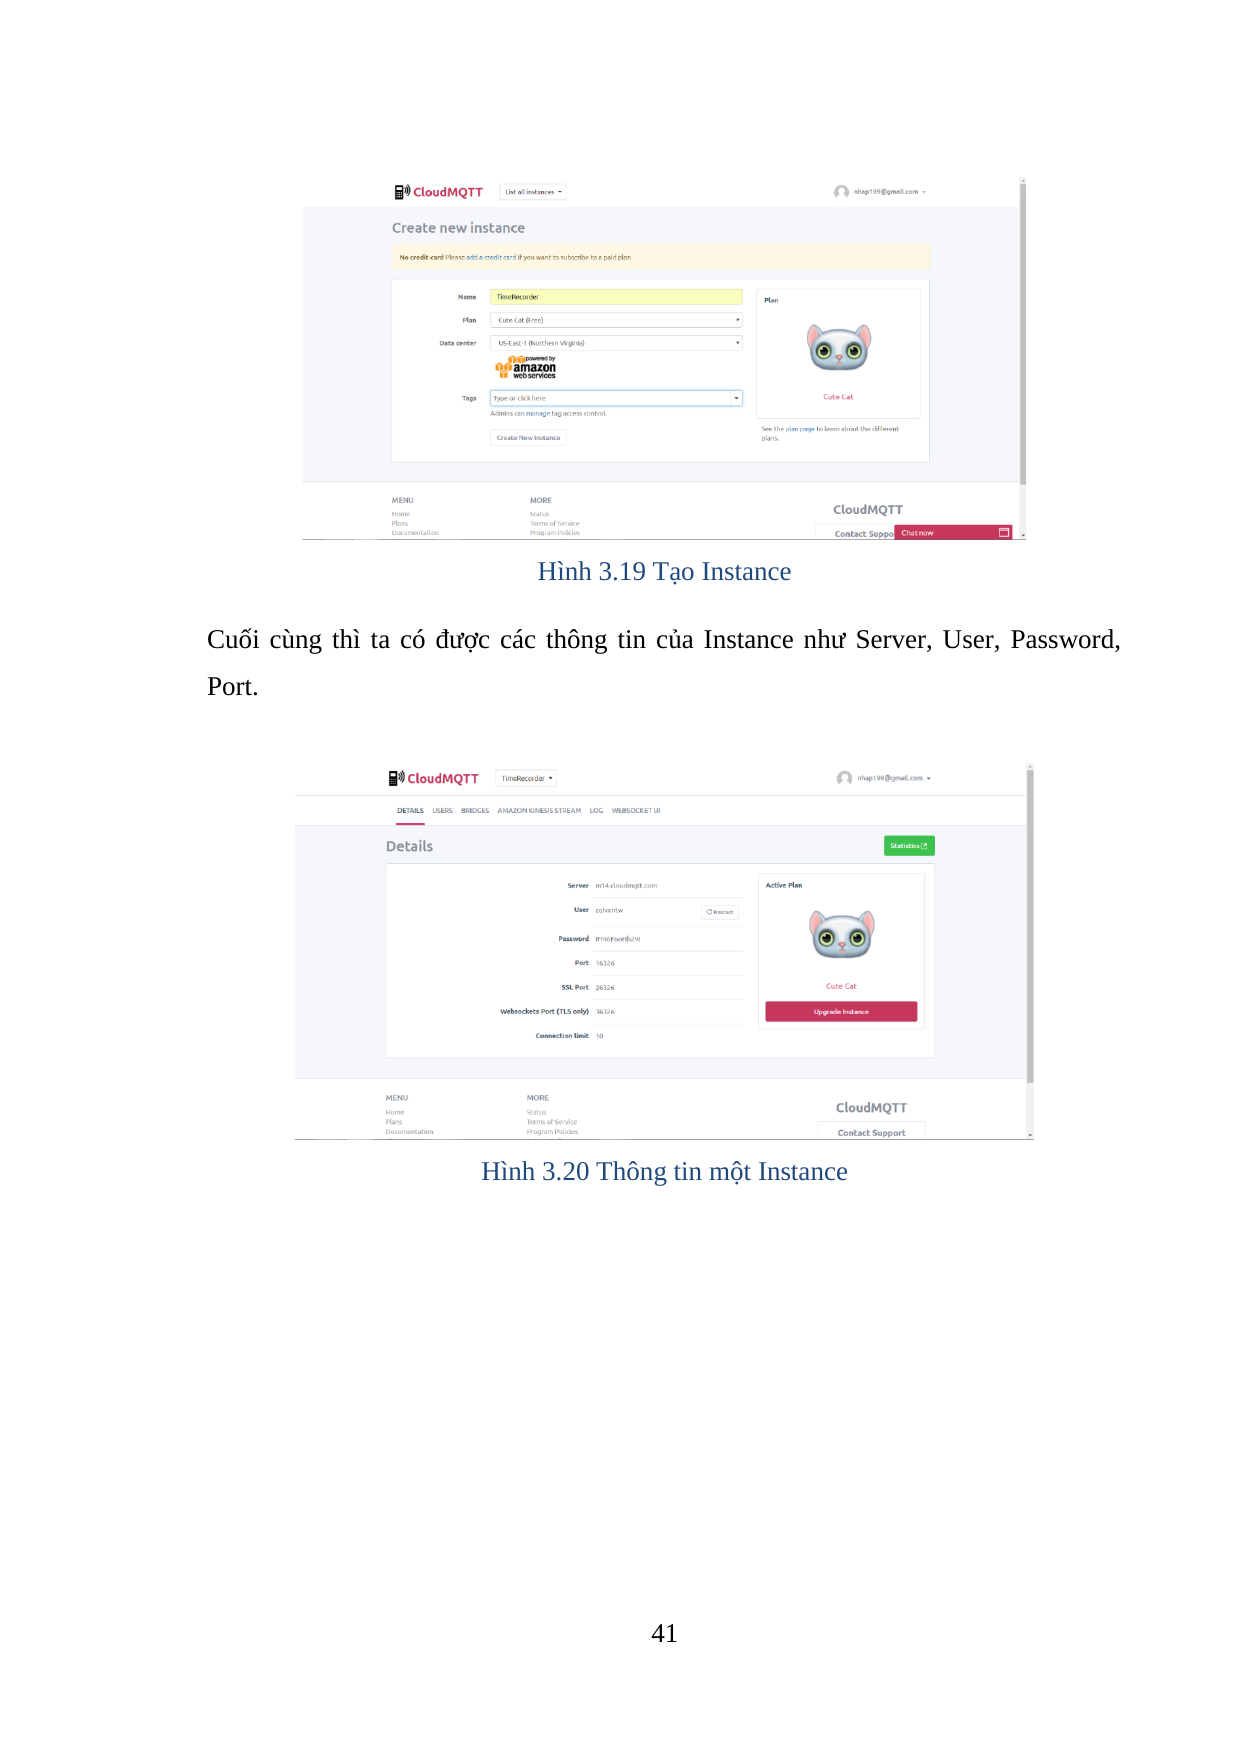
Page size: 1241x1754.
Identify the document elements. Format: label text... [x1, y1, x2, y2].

picture [302, 177, 1027, 540]
text Cuối cùng thì ta có được các thông tin của Instance như Server, User, Password, Port. [207, 623, 1122, 701]
text Hình 3.20 Thông tin một Instance [207, 1155, 1122, 1186]
picture [294, 763, 1034, 1140]
text Hình 3.19 Tạo Instance [207, 556, 1122, 587]
